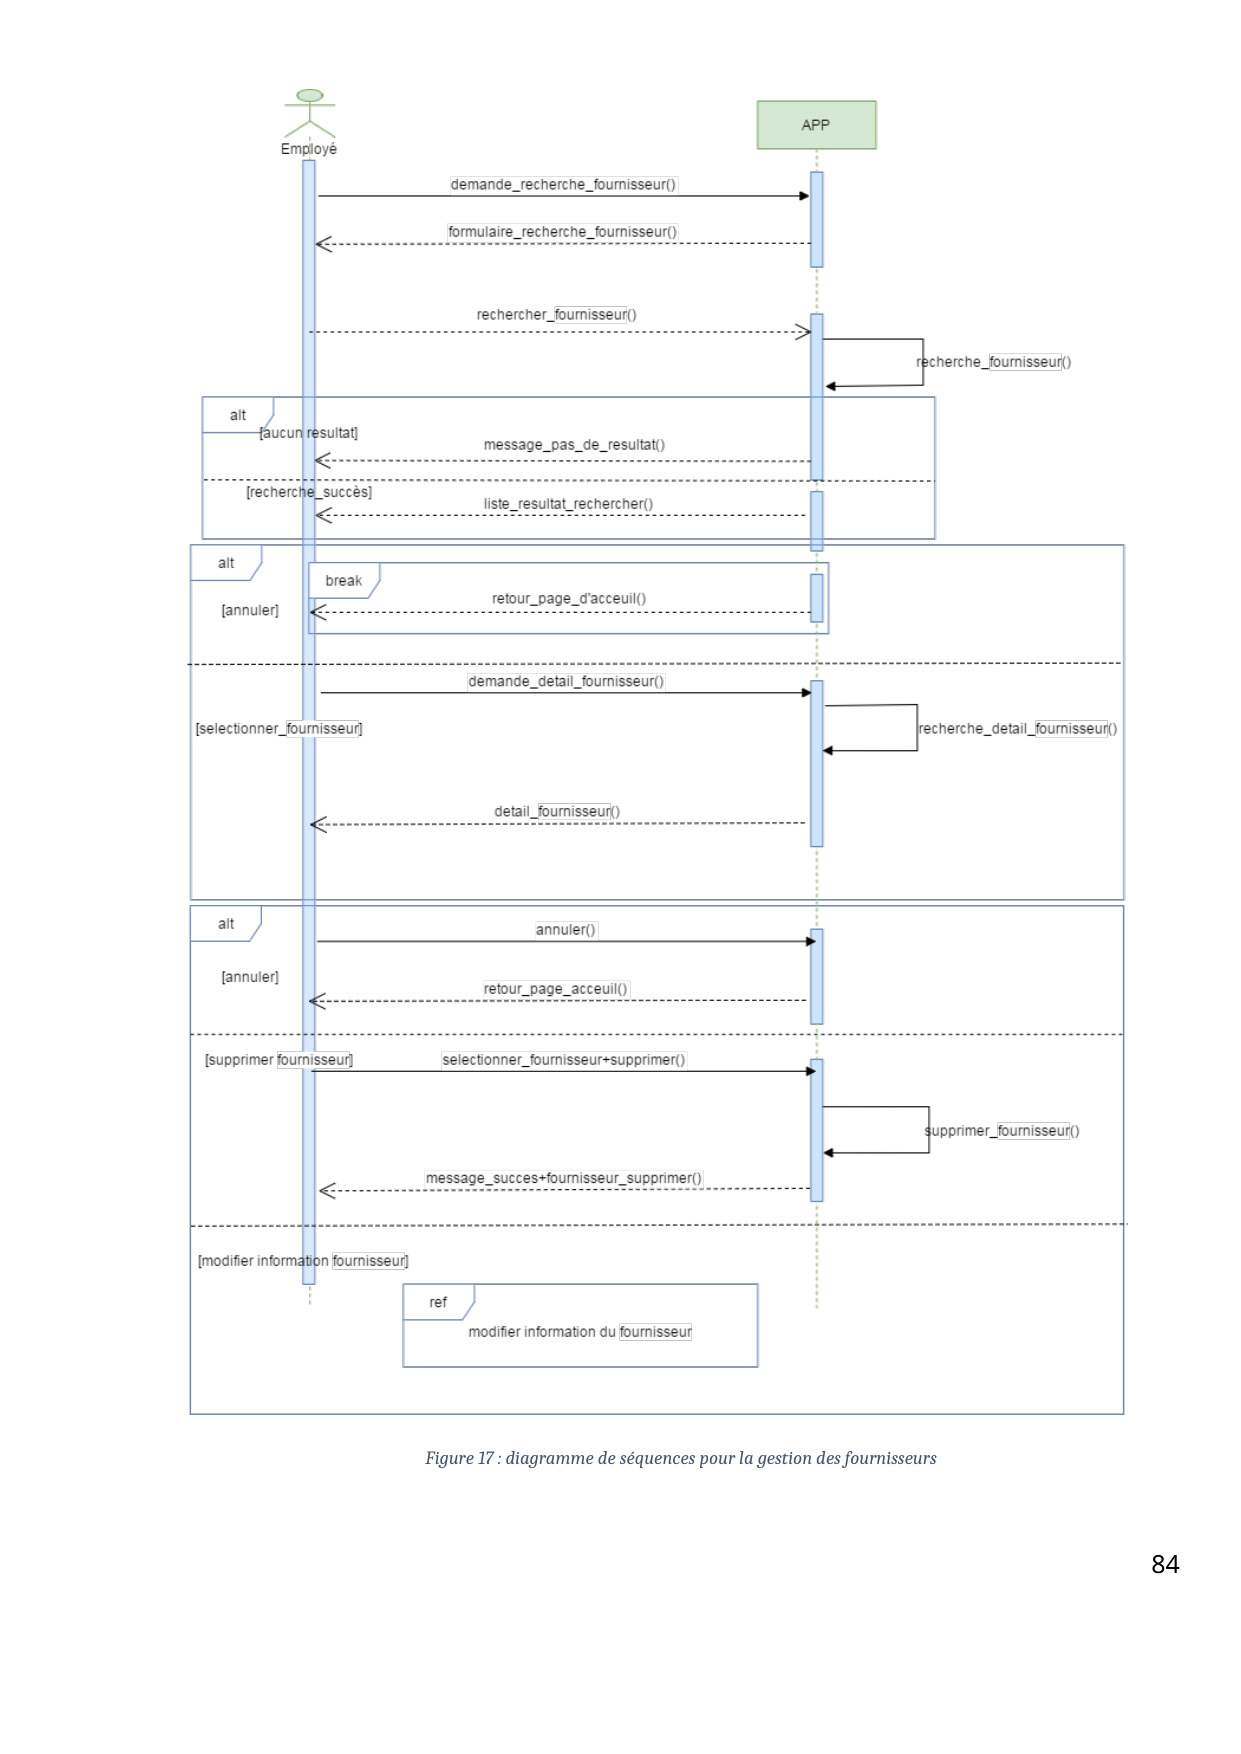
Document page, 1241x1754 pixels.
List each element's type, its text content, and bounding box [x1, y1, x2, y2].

text Figure 17 : diagramme de séquences pour la gestion des fournisseurs [184, 1448, 1180, 1469]
picture [184, 89, 1129, 1415]
